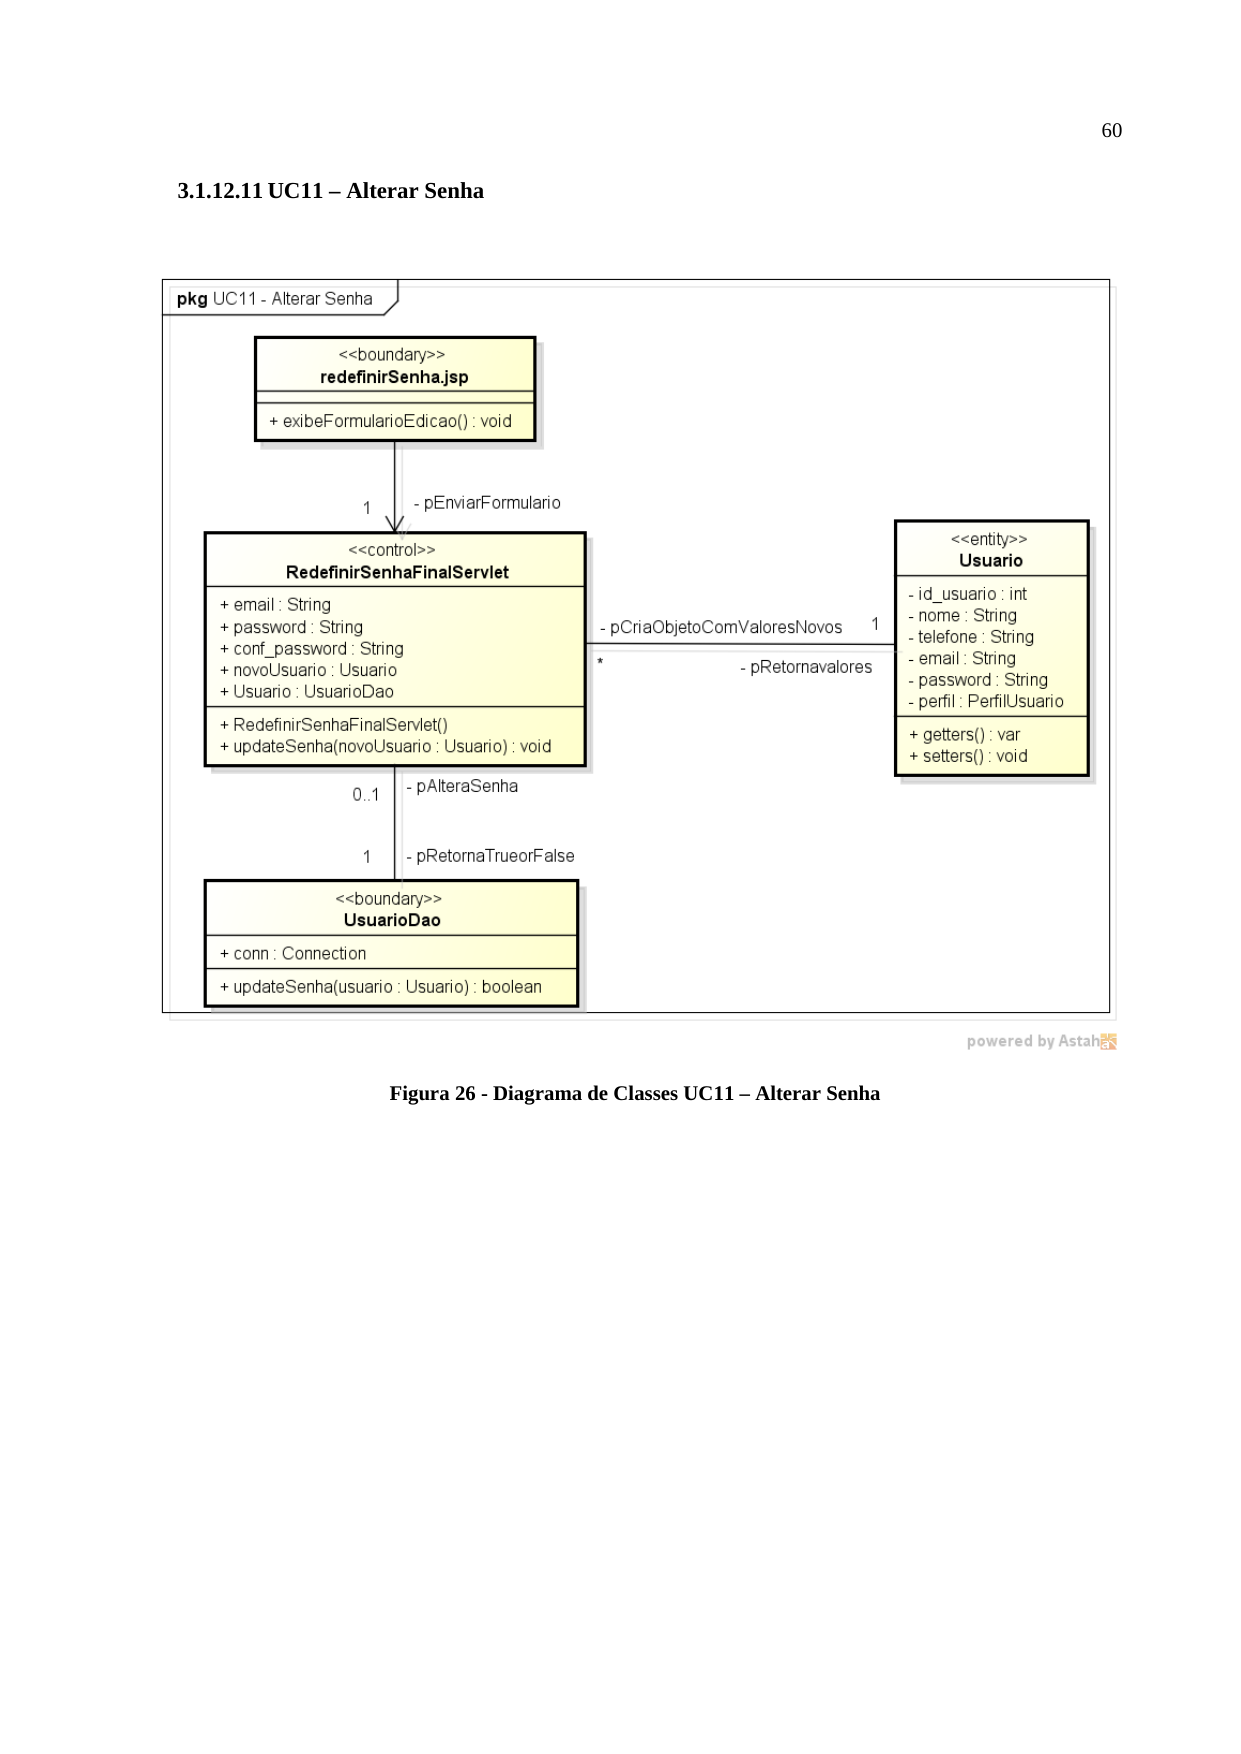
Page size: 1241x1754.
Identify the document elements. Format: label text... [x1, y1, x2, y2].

picture [148, 266, 1122, 1055]
subtitle UC11 – Alterar Senha [177, 177, 1122, 203]
